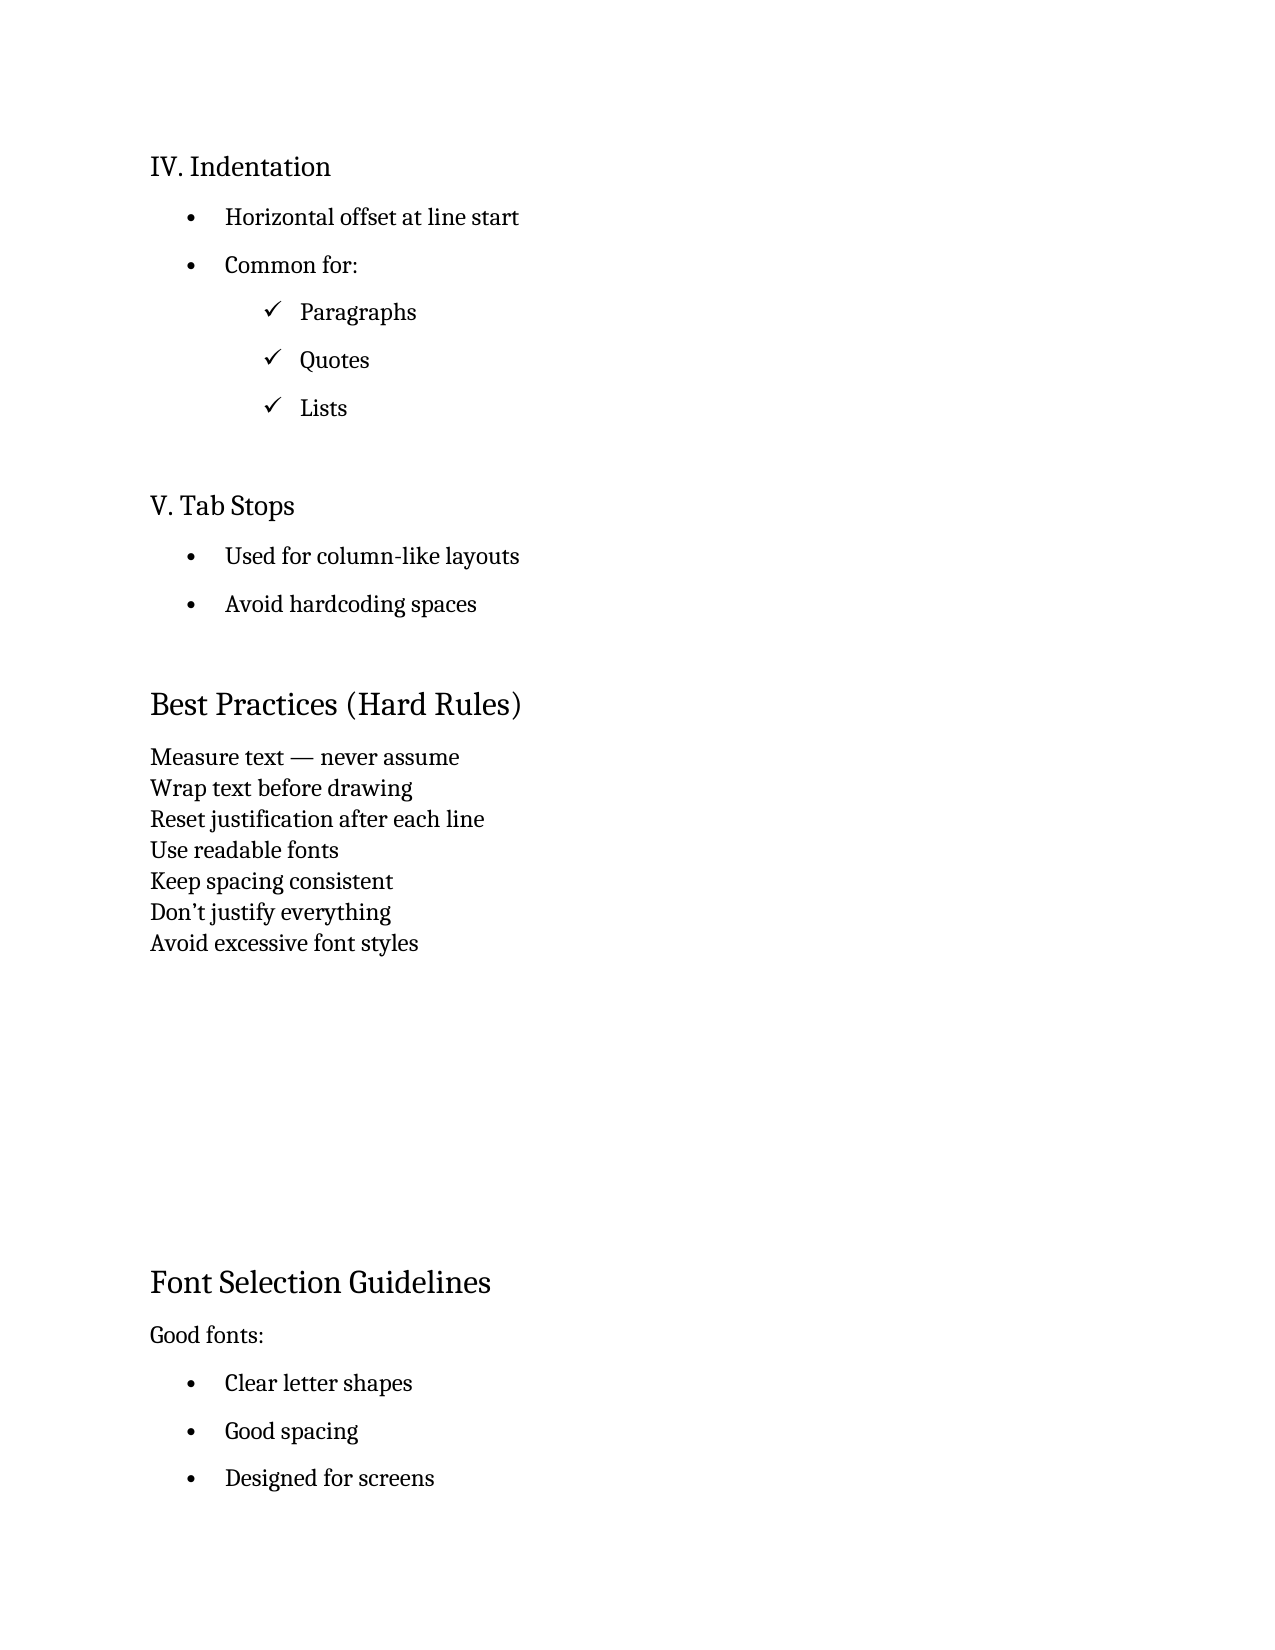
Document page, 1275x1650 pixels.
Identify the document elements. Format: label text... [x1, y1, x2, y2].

text Measure text — never assume Wrap text before drawing Reset justification after each line Use readable fonts Keep spacing consistent Don’t justify everything Avoid excessive font styles [150, 743, 1125, 958]
text Best Practices (Hard Rules) [150, 685, 1125, 723]
list Used for column-like layouts [187, 542, 1125, 571]
text Good fonts: [150, 1321, 1125, 1350]
text IV. Indentation [150, 150, 1125, 183]
list Horizontal offset at line start [187, 203, 1125, 232]
list Clear letter shapes [187, 1369, 1125, 1398]
list Quotes [262, 346, 1125, 375]
text Font Selection Guidelines [150, 1263, 1125, 1302]
list Lists [262, 394, 1125, 422]
list Common for: [187, 251, 1125, 279]
list Good spacing [187, 1417, 1125, 1445]
text V. Tab Stops [150, 489, 1125, 523]
list Avoid hardcoding spaces [187, 589, 1125, 618]
list Paragraphs [262, 298, 1125, 327]
list Designed for screens [187, 1464, 1125, 1493]
